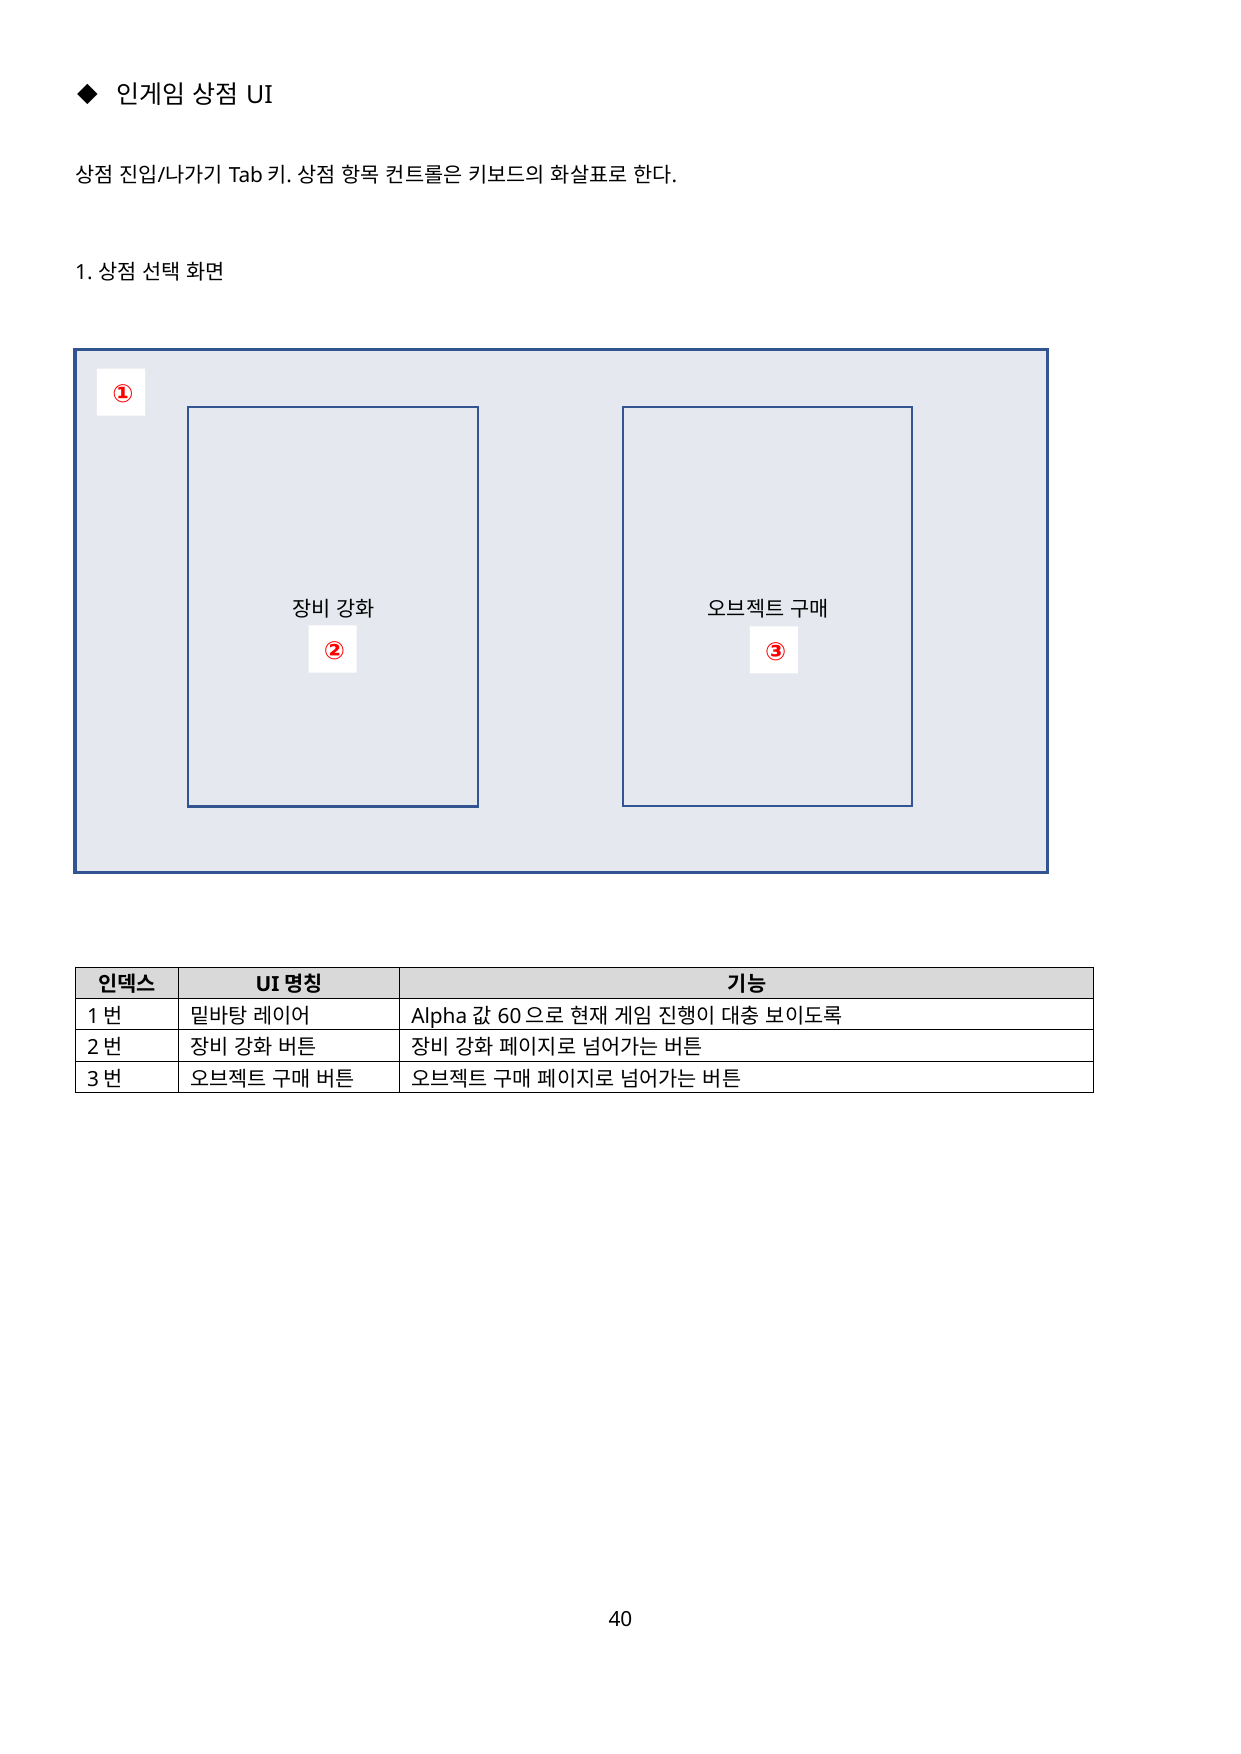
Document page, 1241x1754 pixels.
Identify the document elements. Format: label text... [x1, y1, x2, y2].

text 상점 진입/나가기 Tab키. 상점 항목 컨트롤은 키보드의 화살표로 한다. [75, 158, 1165, 189]
table_cell 밑바탕 레이어 [179, 999, 399, 1029]
table_cell 1번 [76, 999, 178, 1029]
table_cell 장비 강화 버튼 [179, 1030, 399, 1061]
table_cell 3번 [76, 1062, 178, 1092]
table_header 인덱스 [76, 968, 178, 998]
table_cell 오브젝트 구매 페이지로 넘어가는 버튼 [400, 1062, 1093, 1092]
table_cell Alpha 값 60으로 현재 게임 진행이 대충 보이도록 [400, 999, 1093, 1029]
table_cell 장비 강화 페이지로 넘어가는 버튼 [400, 1030, 1093, 1061]
subtitle 인게임 상점 UI [75, 75, 1165, 111]
text 1. 상점 선택 화면 [75, 255, 1165, 286]
table_header 기능 [400, 968, 1093, 998]
table_header UI 명칭 [179, 968, 399, 998]
table_cell 2번 [76, 1030, 178, 1061]
table_cell 오브젝트 구매 버튼 [179, 1062, 399, 1092]
